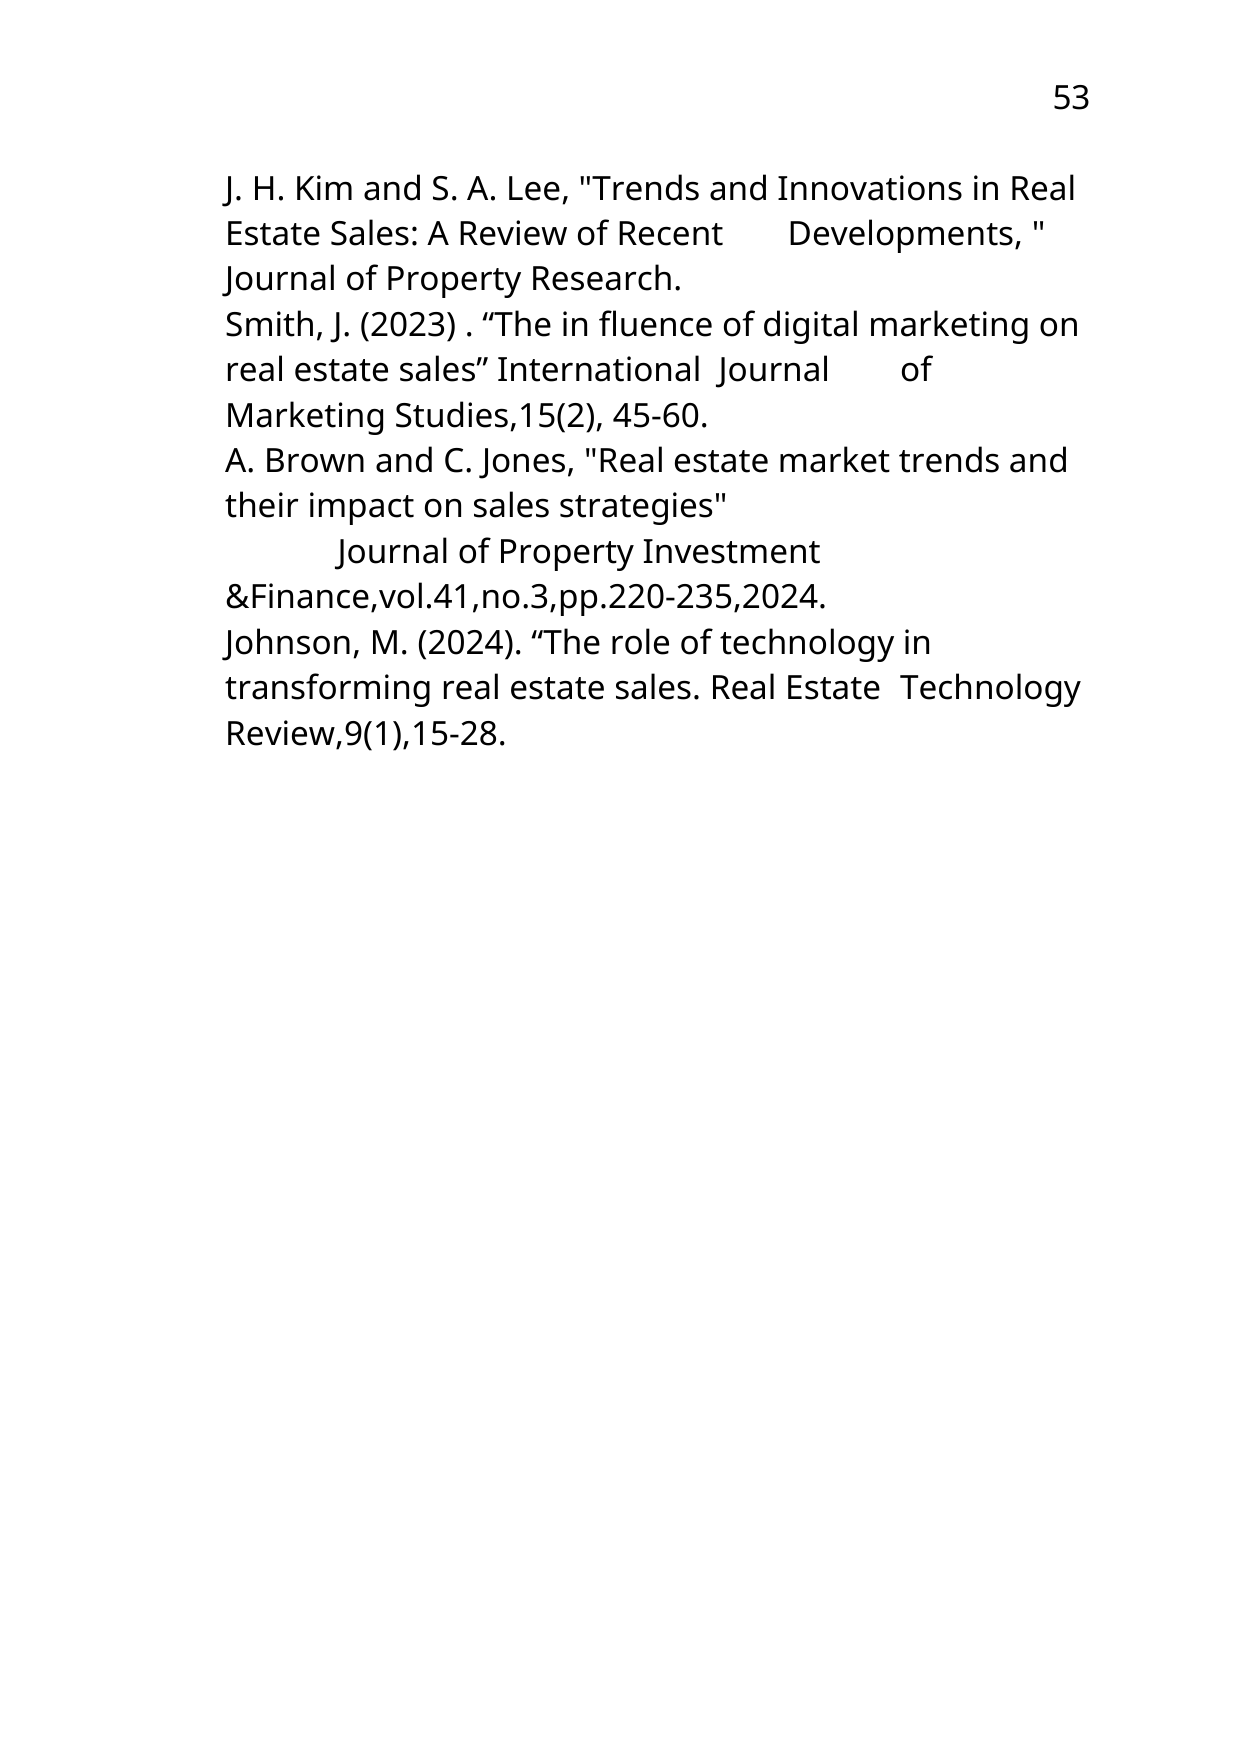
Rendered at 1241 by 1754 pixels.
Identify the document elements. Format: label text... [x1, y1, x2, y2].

text J. H. Kim and S. A. Lee, "Trends and Innovations in Real Estate Sales: A Review of Recent Developments, " Journal of Property Research. [225, 164, 1090, 301]
text Johnson, M. (2024). “The role of technology in transforming real estate sales. Real Estate Technology Review,9(1),15-28. [225, 618, 1090, 755]
text Smith, J. (2023) . “The in fluence of digital marketing on real estate sales” International Journal of Marketing Studies,15(2), 45-60. [225, 301, 1090, 437]
text A. Brown and C. Jones, "Real estate market trends and their impact on sales strategies" [225, 437, 1090, 528]
text Journal of Property Investment &Finance,vol.41,no.3,pp.220-235,2024. [225, 528, 1090, 618]
